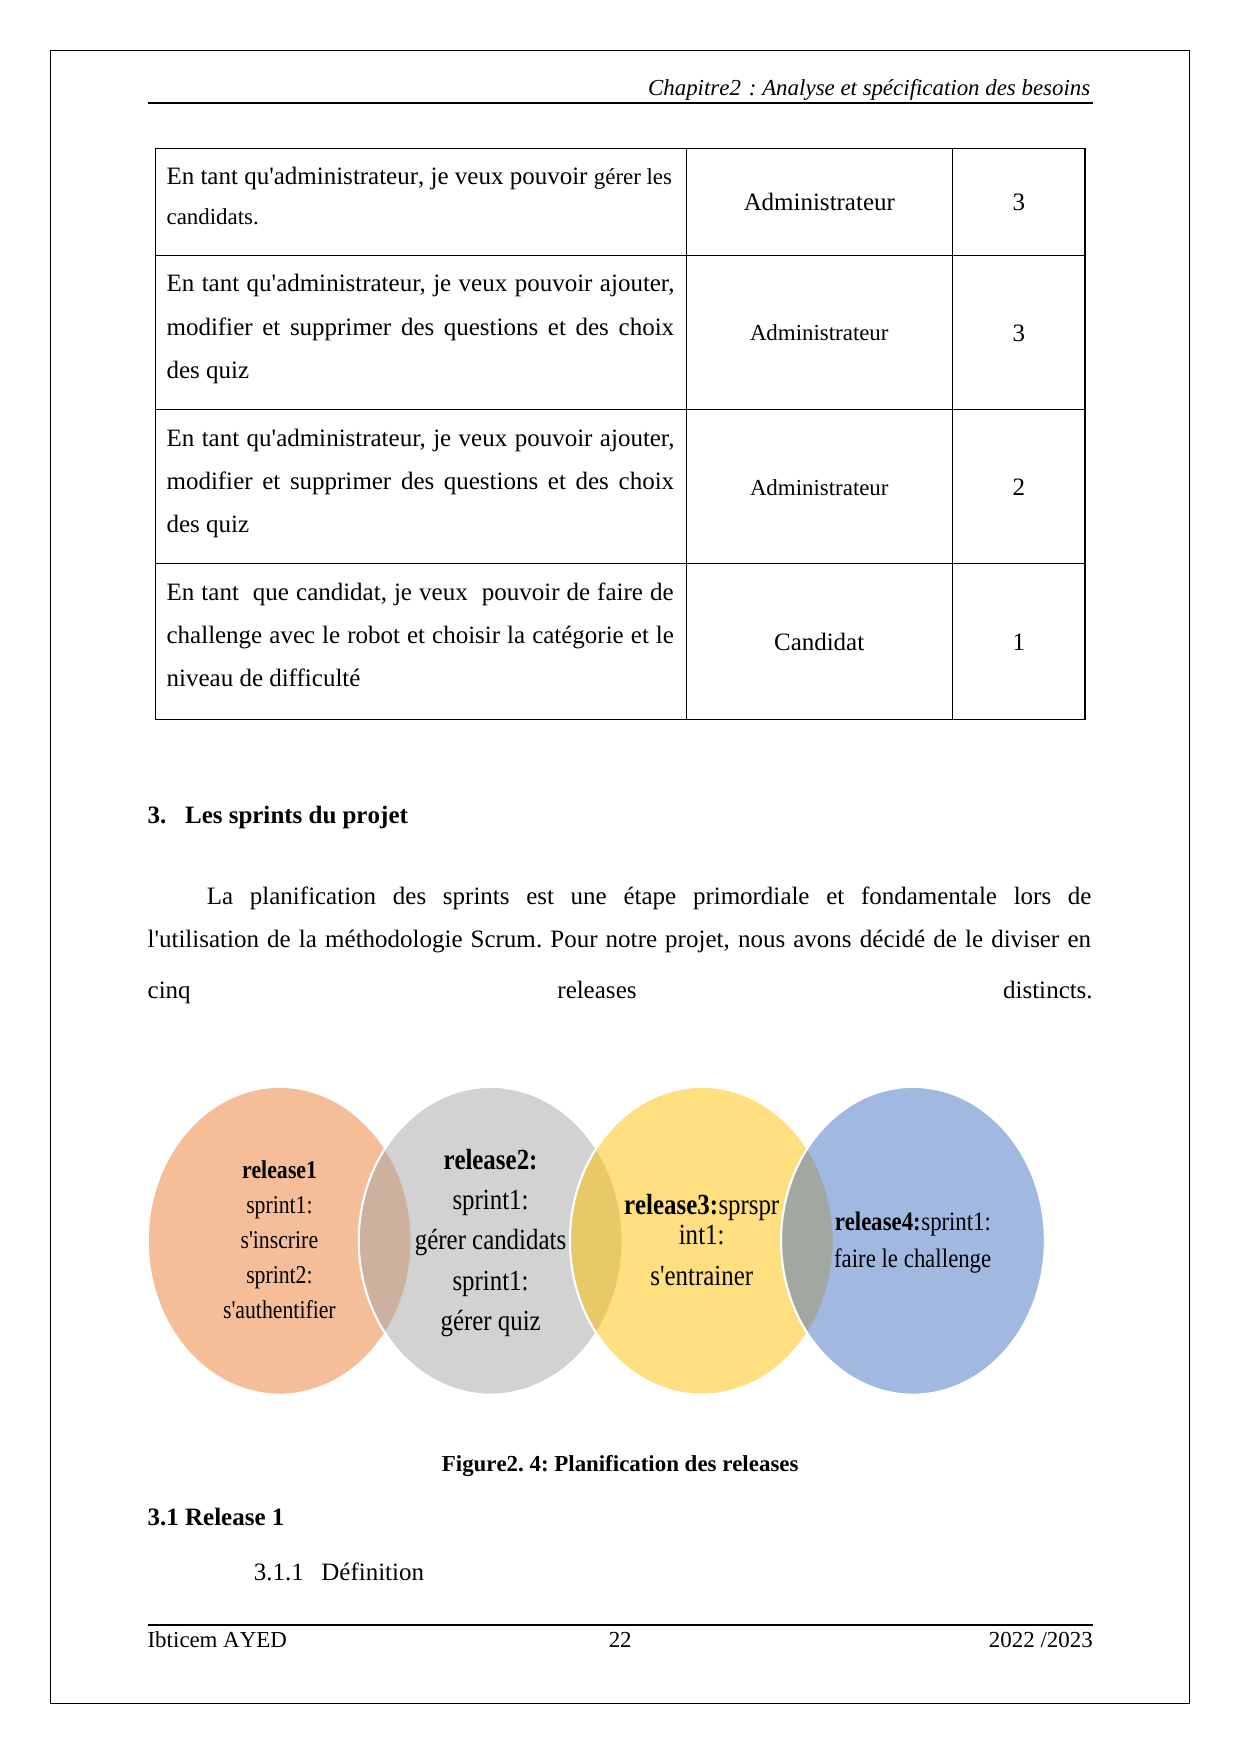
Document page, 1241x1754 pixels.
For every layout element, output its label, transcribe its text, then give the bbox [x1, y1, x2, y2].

table_cell En tant qu'administrateur, je veux pouvoir gérer les candidats. [156, 149, 686, 255]
subtitle Release 1 [147, 1502, 1093, 1530]
table_cell 3 [953, 149, 1084, 255]
table_cell En tant que candidat, je veux pouvoir de faire de challenge avec le robot et choisir la catégorie et le niveau de difficulté [156, 564, 686, 719]
table_cell Administrateur [687, 256, 952, 409]
list Les sprints du projet [147, 800, 1093, 829]
table_cell Candidat [687, 564, 952, 719]
table_cell 1 [953, 564, 1084, 719]
table_cell 2 [953, 410, 1084, 563]
table_cell En tant qu'administrateur, je veux pouvoir ajouter, modifier et supprimer des questions et des choix des quiz [156, 410, 686, 563]
text La planification des sprints est une étape primordiale et fondamentale lors de l'utilisation de la méthodologie Scrum. Pour notre projet, nous avons décidé de le diviser en cinq releases distincts. [147, 881, 1093, 1398]
text Figure2. 4: Planification des releases [147, 1450, 1093, 1476]
table_cell En tant qu'administrateur, je veux pouvoir ajouter, modifier et supprimer des questions et des choix des quiz [156, 256, 686, 409]
table_cell Administrateur [687, 410, 952, 563]
table_cell 3 [953, 256, 1084, 409]
list Définition [254, 1557, 1093, 1586]
table_cell Administrateur [687, 149, 952, 255]
